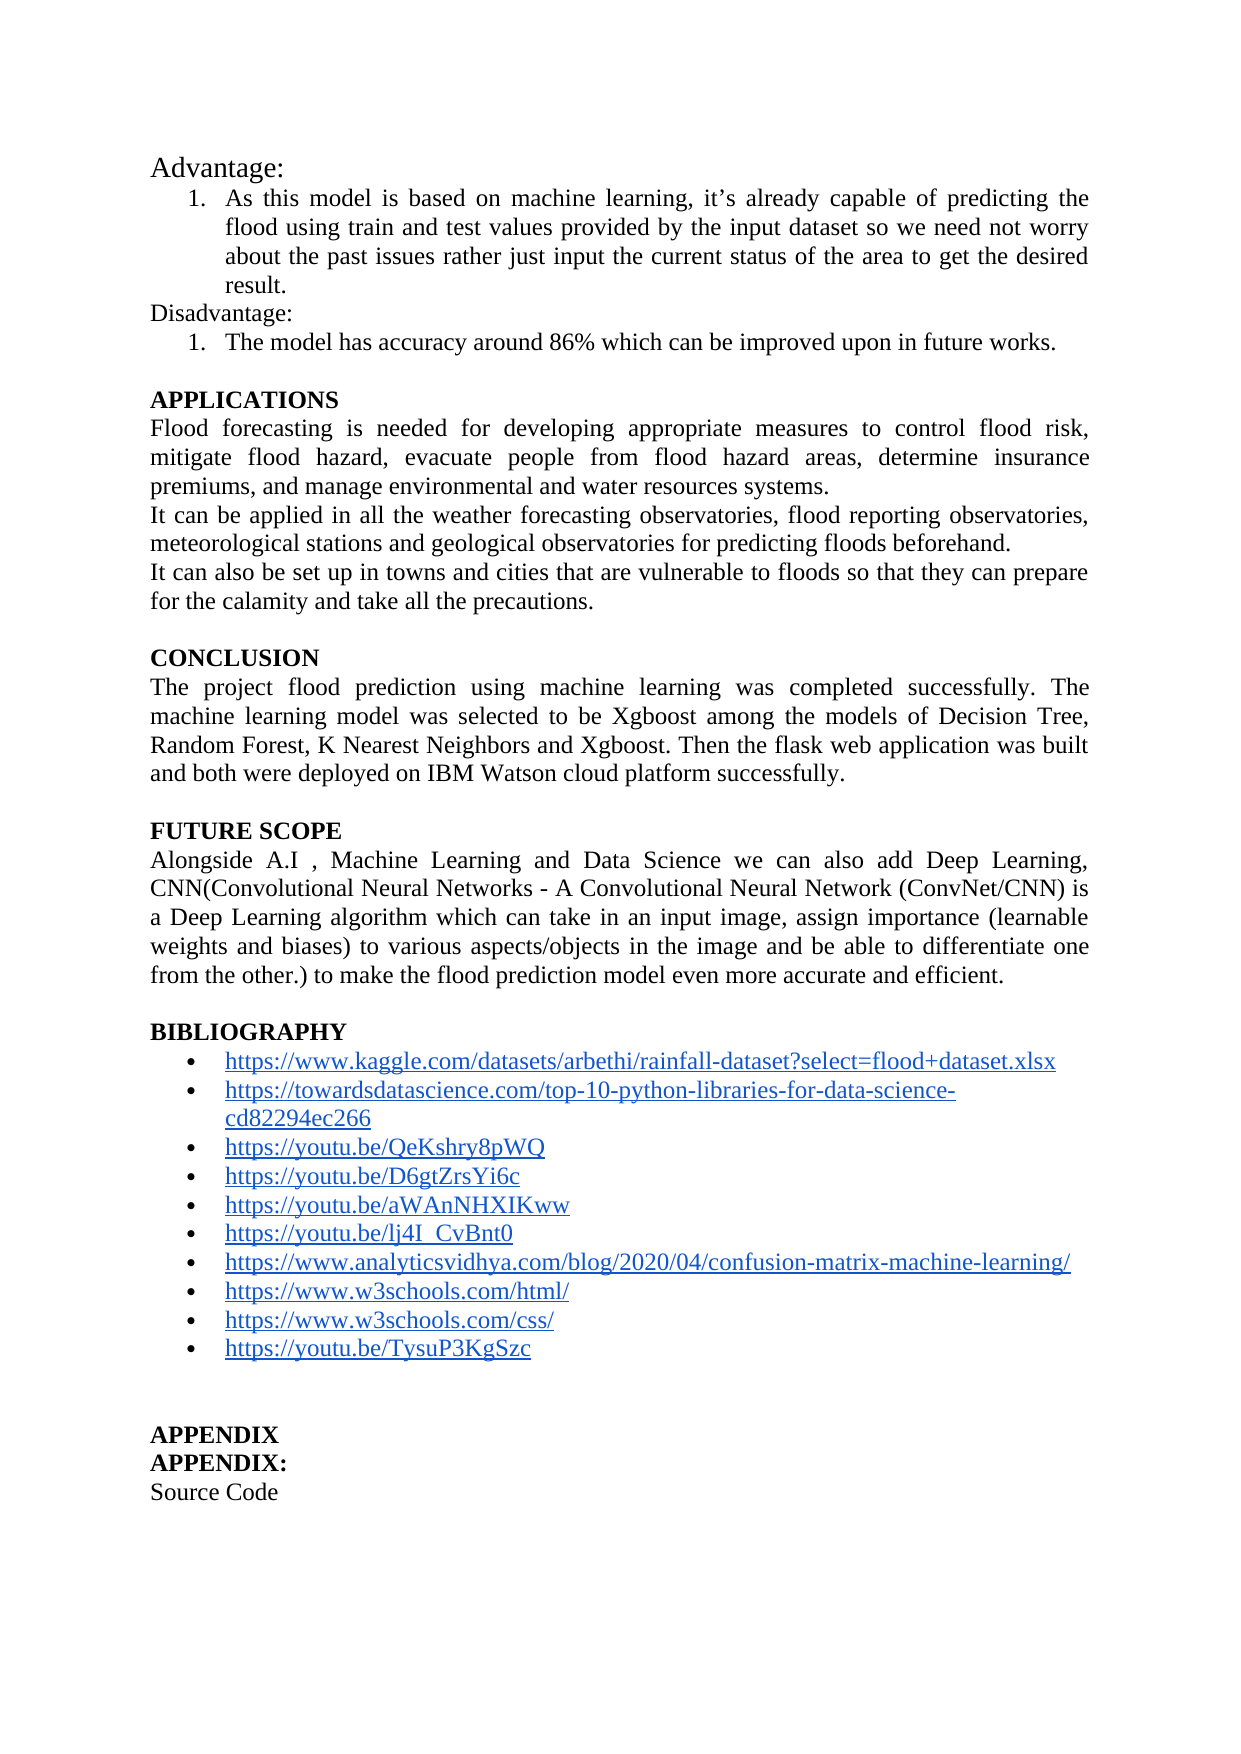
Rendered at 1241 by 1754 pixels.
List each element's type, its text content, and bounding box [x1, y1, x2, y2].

text It can be applied in all the weather forecasting observatories, flood reporting observatories, meteorological stations and geological observatories for predicting floods beforehand. [150, 500, 1090, 557]
list As this model is based on machine learning, it’s already capable of predicting the flood using train and test values provided by the input dataset so we need not worry about the past issues rather just input the current status of the area to get the desired result. [187, 183, 1090, 298]
list https://youtu.be/lj4I_CvBnt0 [187, 1218, 1090, 1247]
list The model has accuracy around 86% which can be improved upon in future works. [187, 327, 1090, 356]
text The project flood prediction using machine learning was completed successfully. The machine learning model was selected to be Xgboost among the models of Decision Tree, Random Forest, K Nearest Neighbors and Xgboost. Then the flask web application was built and both were deployed on IBM Watson cloud platform successfully. [150, 672, 1090, 787]
text APPENDIX: Source Code [150, 1448, 1090, 1506]
list https://www.w3schools.com/html/ [187, 1276, 1090, 1305]
list https://youtu.be/TysuP3KgSzc [187, 1333, 1090, 1362]
text APPLICATIONS [150, 385, 1090, 413]
text APPENDIX [150, 1420, 1090, 1448]
list https://youtu.be/aWAnNHXIKww [187, 1190, 1090, 1218]
text It can also be set up in towns and cities that are vulnerable to floods so that they can prepare for the calamity and take all the precautions. [150, 557, 1090, 615]
text CONCLUSION [150, 643, 1090, 672]
text Alongside A.I , Machine Learning and Data Science we can also add Deep Learning, CNN(Convolutional Neural Networks - A Convolutional Neural Network (ConvNet/CNN) is a Deep Learning algorithm which can take in an input image, assign importance (learnable weights and biases) to various aspects/objects in the image and be able to differentiate one from the other.) to make the flood prediction model even more accurate and efficient. [150, 845, 1090, 988]
text Advantage: [150, 150, 1090, 183]
list https://www.kaggle.com/datasets/arbethi/rainfall-dataset?select=flood+dataset.xlsx [187, 1046, 1090, 1075]
text FUTURE SCOPE [150, 816, 1090, 845]
list https://towardsdatascience.com/top-10-python-libraries-for-data-science-cd82294ec266 [187, 1075, 1090, 1132]
list https://www.w3schools.com/css/ [187, 1305, 1090, 1333]
text Disadvantage: [150, 298, 1090, 327]
list https://www.analyticsvidhya.com/blog/2020/04/confusion-matrix-machine-learning/ [187, 1247, 1090, 1276]
list https://youtu.be/D6gtZrsYi6c [187, 1161, 1090, 1190]
text Flood forecasting is needed for developing appropriate measures to control flood risk, mitigate flood hazard, evacuate people from flood hazard areas, determine insurance premiums, and manage environmental and water resources systems. [150, 413, 1090, 500]
text BIBLIOGRAPHY [150, 1017, 1090, 1046]
list https://youtu.be/QeKshry8pWQ [187, 1132, 1090, 1161]
